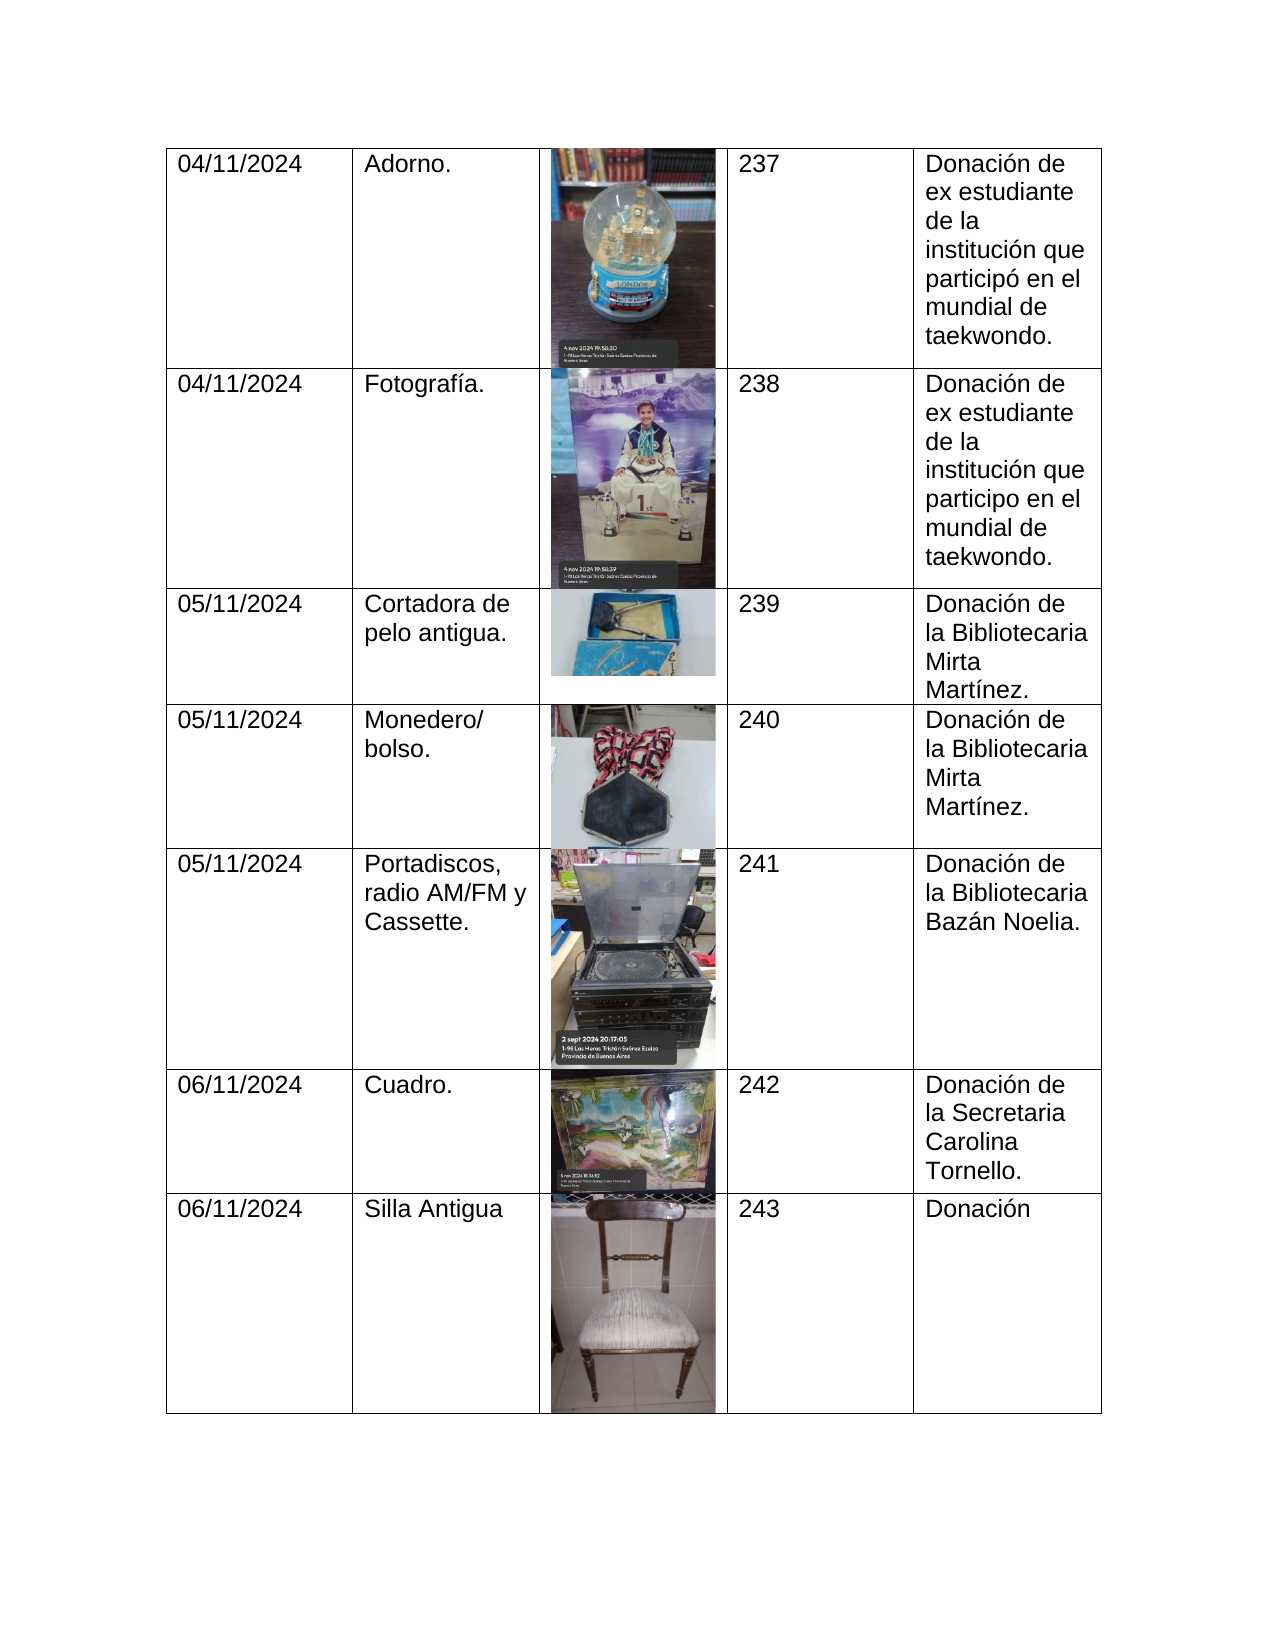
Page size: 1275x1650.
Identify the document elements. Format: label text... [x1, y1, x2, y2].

table_cell Donación de la Bibliotecaria Bazán Noelia. [914, 849, 1101, 1069]
table_cell Donación de la Secretaria Carolina Tornello. [914, 1070, 1101, 1193]
table_cell 04/11/2024 [167, 149, 352, 368]
table_cell 05/11/2024 [167, 705, 352, 848]
table_cell 05/11/2024 [167, 849, 352, 1069]
table_cell Cuadro. [353, 1070, 539, 1193]
table_cell [540, 369, 551, 588]
table_cell Portadiscos, radio AM/FM y Cassette. [353, 849, 539, 1069]
picture [551, 148, 716, 676]
table_cell 240 [728, 705, 913, 848]
table_cell [716, 849, 727, 1069]
table_cell 242 [728, 1070, 913, 1193]
table_cell Donación de la Bibliotecaria Mirta Martínez. [914, 589, 1101, 704]
table_cell [540, 849, 551, 1069]
table_cell Cortadora de pelo antigua. [353, 589, 539, 704]
table_cell Donación de la Bibliotecaria Mirta Martínez. [914, 705, 1101, 848]
table_cell [540, 1194, 551, 1413]
table_cell [540, 705, 551, 848]
table_cell 06/11/2024 [167, 1070, 352, 1193]
table_cell Donación de ex estudiante de la institución que participó en el mundial de taekwondo. [914, 149, 1101, 368]
table_cell Donación [914, 1194, 1101, 1413]
table_cell [716, 149, 727, 368]
table_cell [716, 1194, 727, 1413]
table_cell [716, 1070, 727, 1193]
table_cell [716, 705, 727, 848]
table_cell 04/11/2024 [167, 369, 352, 588]
table_cell Monedero/ bolso. [353, 705, 539, 848]
table_cell [540, 589, 727, 704]
table_cell 239 [728, 589, 913, 704]
table_cell 241 [728, 849, 913, 1069]
picture [551, 705, 716, 1413]
table_cell Silla Antigua [353, 1194, 539, 1413]
table_cell [716, 369, 727, 588]
table_cell Fotografía. [353, 369, 539, 588]
table_cell [540, 1070, 551, 1193]
table_cell Adorno. [353, 149, 539, 368]
table_cell 243 [728, 1194, 913, 1413]
table_cell 238 [728, 369, 913, 588]
table_cell 06/11/2024 [167, 1194, 352, 1413]
table_cell Donación de ex estudiante de la institución que participo en el mundial de taekwondo. [914, 369, 1101, 588]
table_cell [540, 149, 551, 368]
table_cell 237 [728, 149, 913, 368]
table_cell 05/11/2024 [167, 589, 352, 704]
